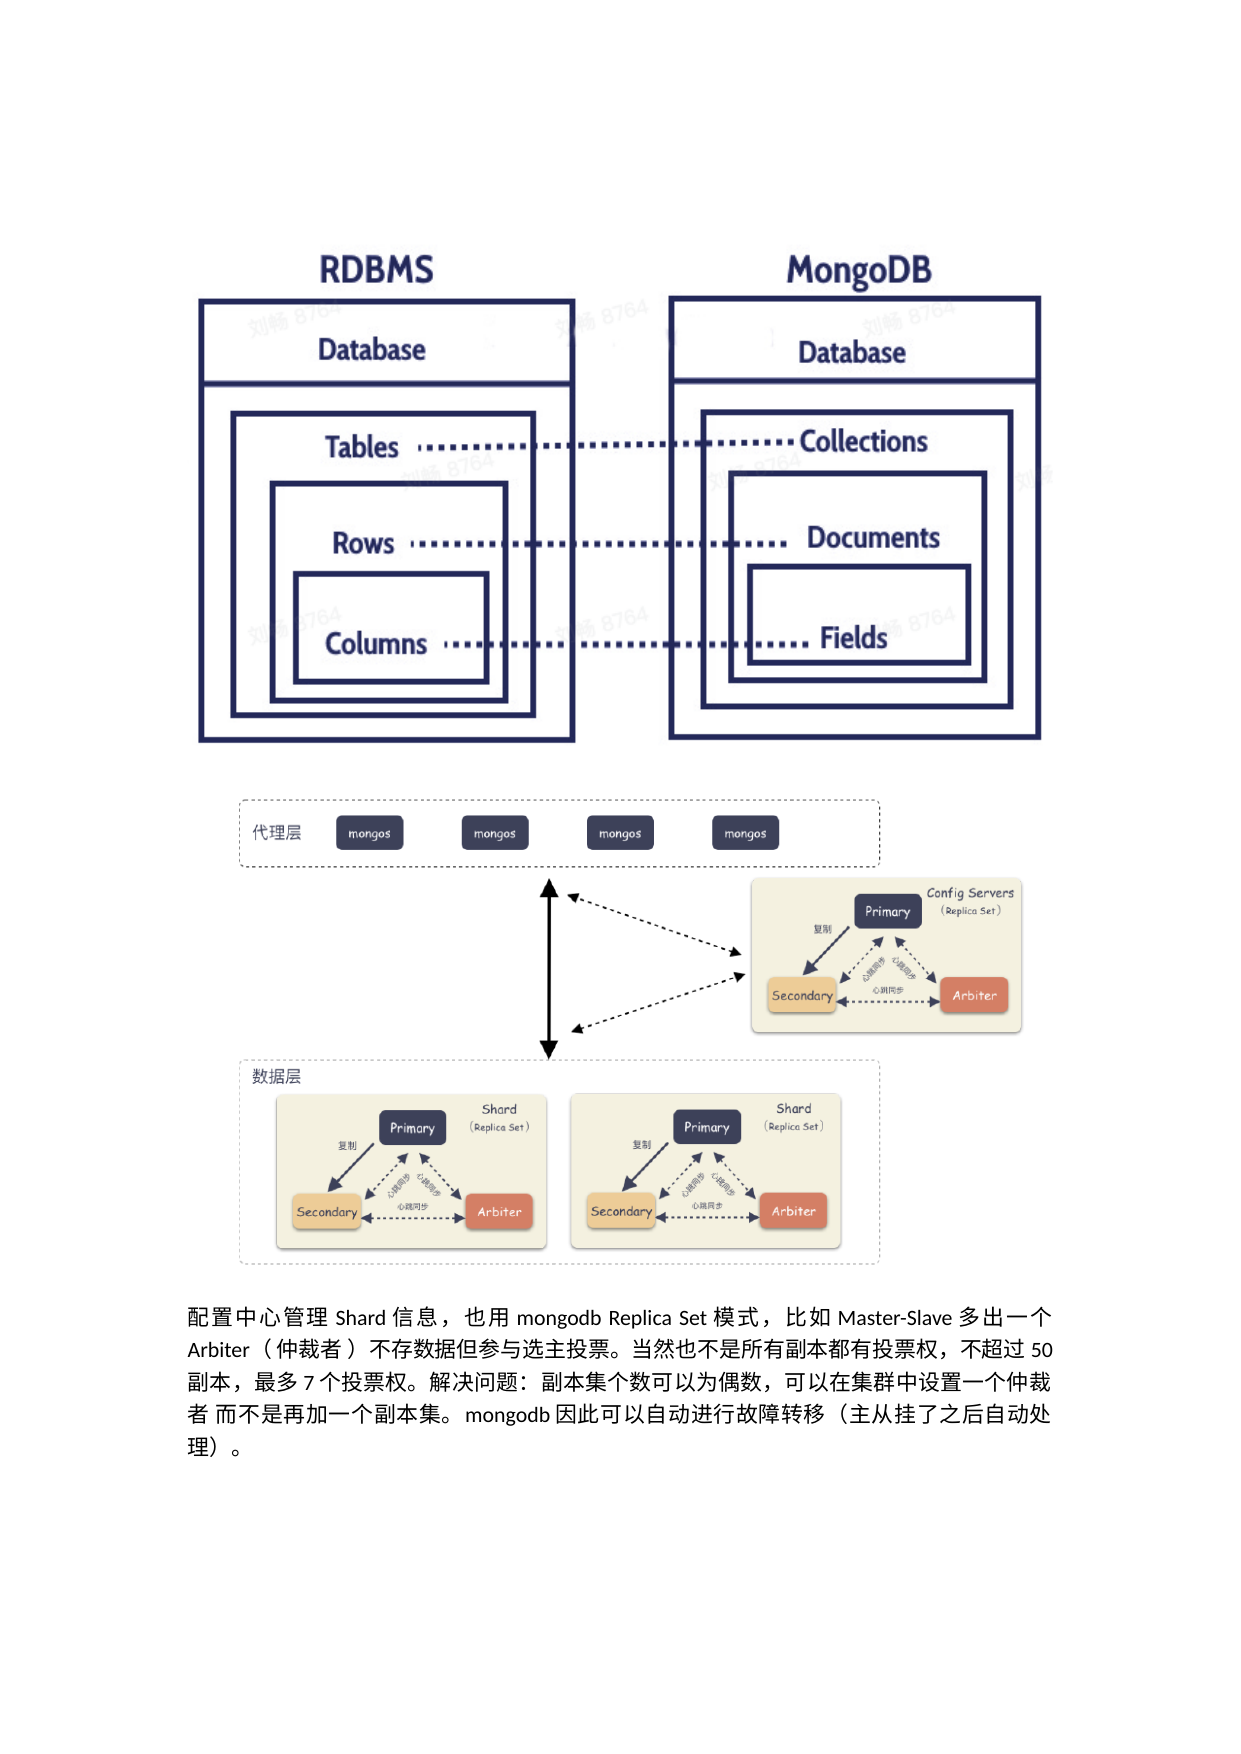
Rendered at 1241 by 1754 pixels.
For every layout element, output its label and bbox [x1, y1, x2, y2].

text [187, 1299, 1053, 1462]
picture [187, 194, 1053, 746]
picture [187, 779, 1053, 1281]
